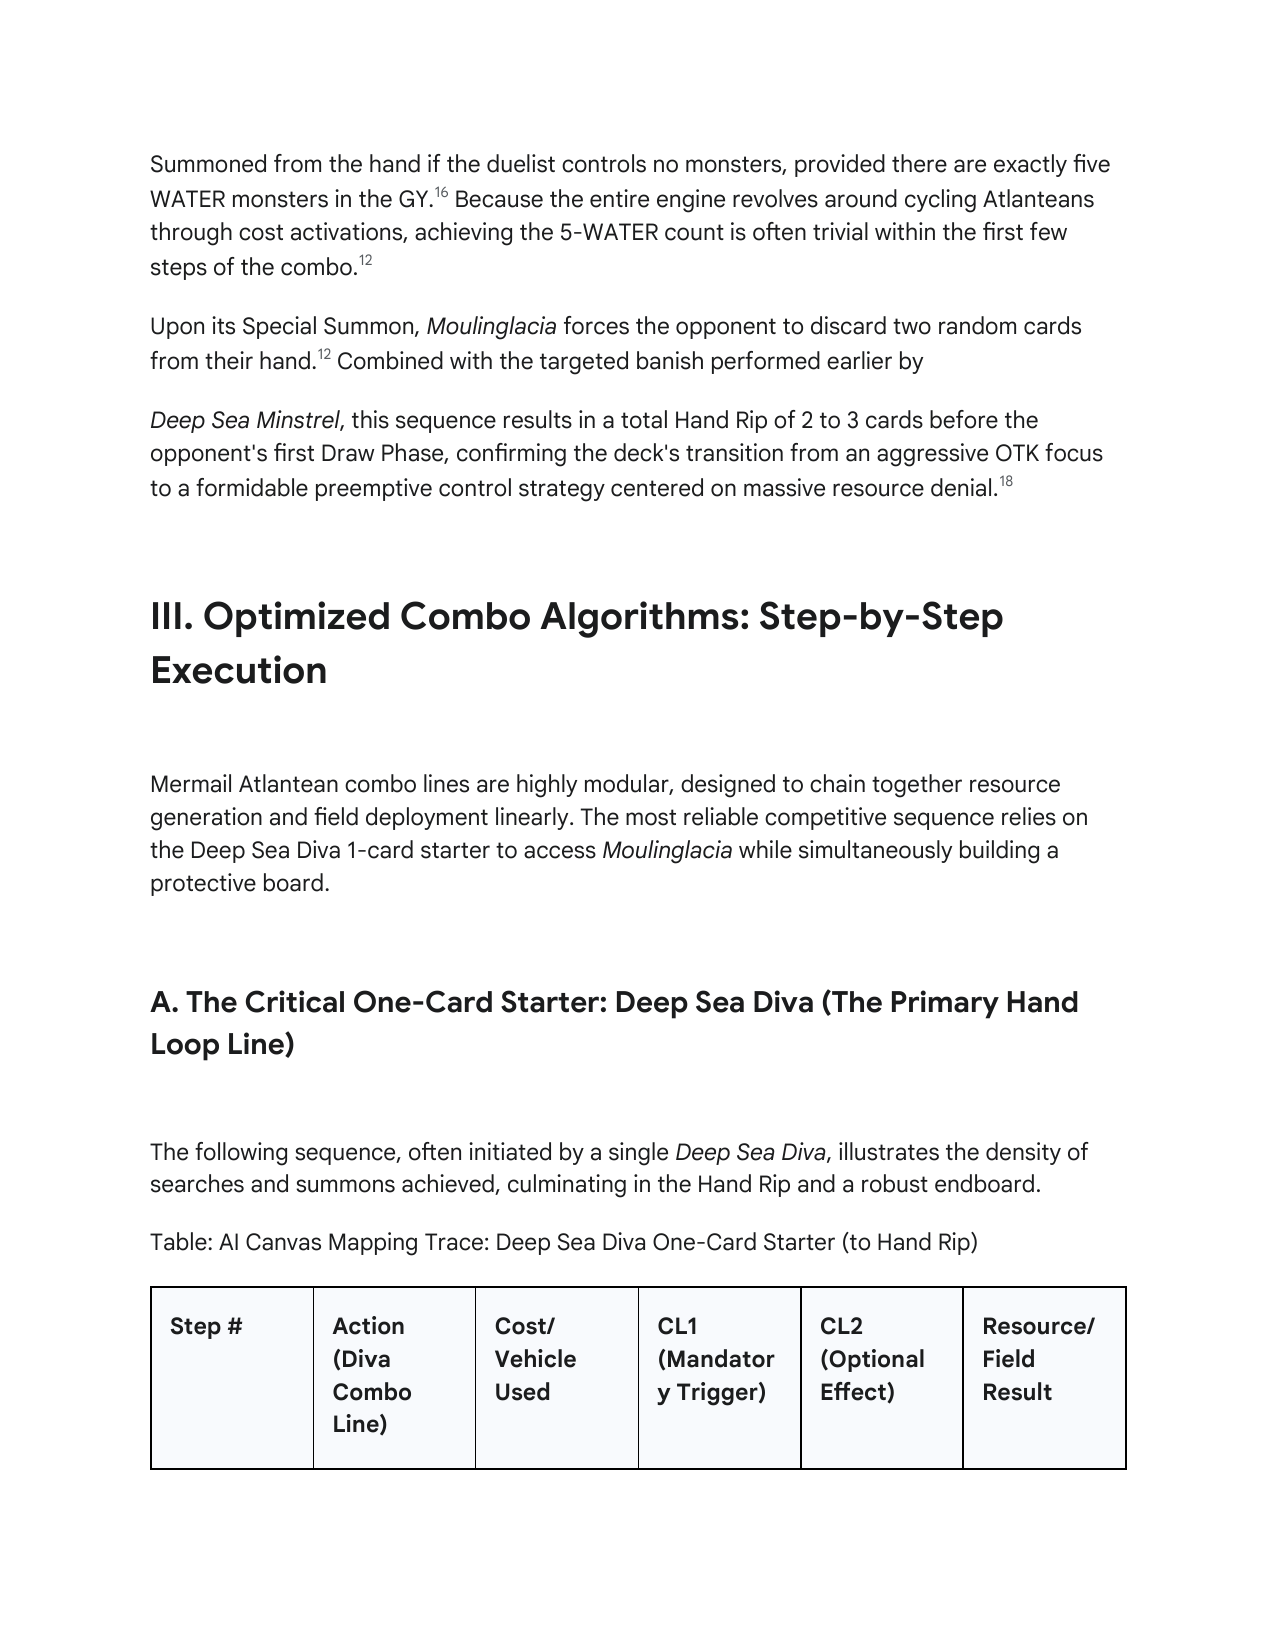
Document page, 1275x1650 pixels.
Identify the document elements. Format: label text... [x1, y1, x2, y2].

text The following sequence, often initiated by a single Deep Sea Diva, illustrates the density of searches and summons achieved, culminating in the Hand Rip and a robust endboard. [150, 1138, 1125, 1199]
table_header Step # [152, 1288, 313, 1468]
subtitle A. The Critical One-Card Starter: Deep Sea Diva (The Primary Hand Loop Line) [150, 984, 1125, 1062]
table_header Action (Diva Combo Line) [314, 1288, 475, 1468]
text Table: AI Canvas Mapping Trace: Deep Sea Diva One-Card Starter (to Hand Rip) [150, 1228, 1125, 1257]
text Upon its Special Summon, Moulinglacia forces the opponent to discard two random cards from their hand.12 Combined with the targeted banish performed earlier by [150, 312, 1125, 377]
text Deep Sea Minstrel, this sequence results in a total Hand Rip of 2 to 3 cards before the opponent's first Draw Phase, confirming the deck's transition from an aggressive OTK focus to a formidable preemptive control strategy centered on massive resource denial.18 [150, 406, 1125, 503]
text Mermail Atlantean combo lines are highly modular, designed to chain together resource generation and field deployment linearly. The most reliable competitive sequence relies on the Deep Sea Diva 1-card starter to access Moulinglacia while simultaneously building a protective board. [150, 771, 1125, 898]
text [150, 150, 1125, 283]
table_header CL2 (Optional Effect) [802, 1288, 962, 1468]
table_header Resource/Field Result [964, 1288, 1125, 1468]
table_header Cost/Vehicle Used [476, 1288, 638, 1468]
table_header CL1 (Mandatory Trigger) [639, 1288, 800, 1468]
subtitle III. Optimized Combo Algorithms: Step-by-Step Execution [150, 593, 1125, 694]
